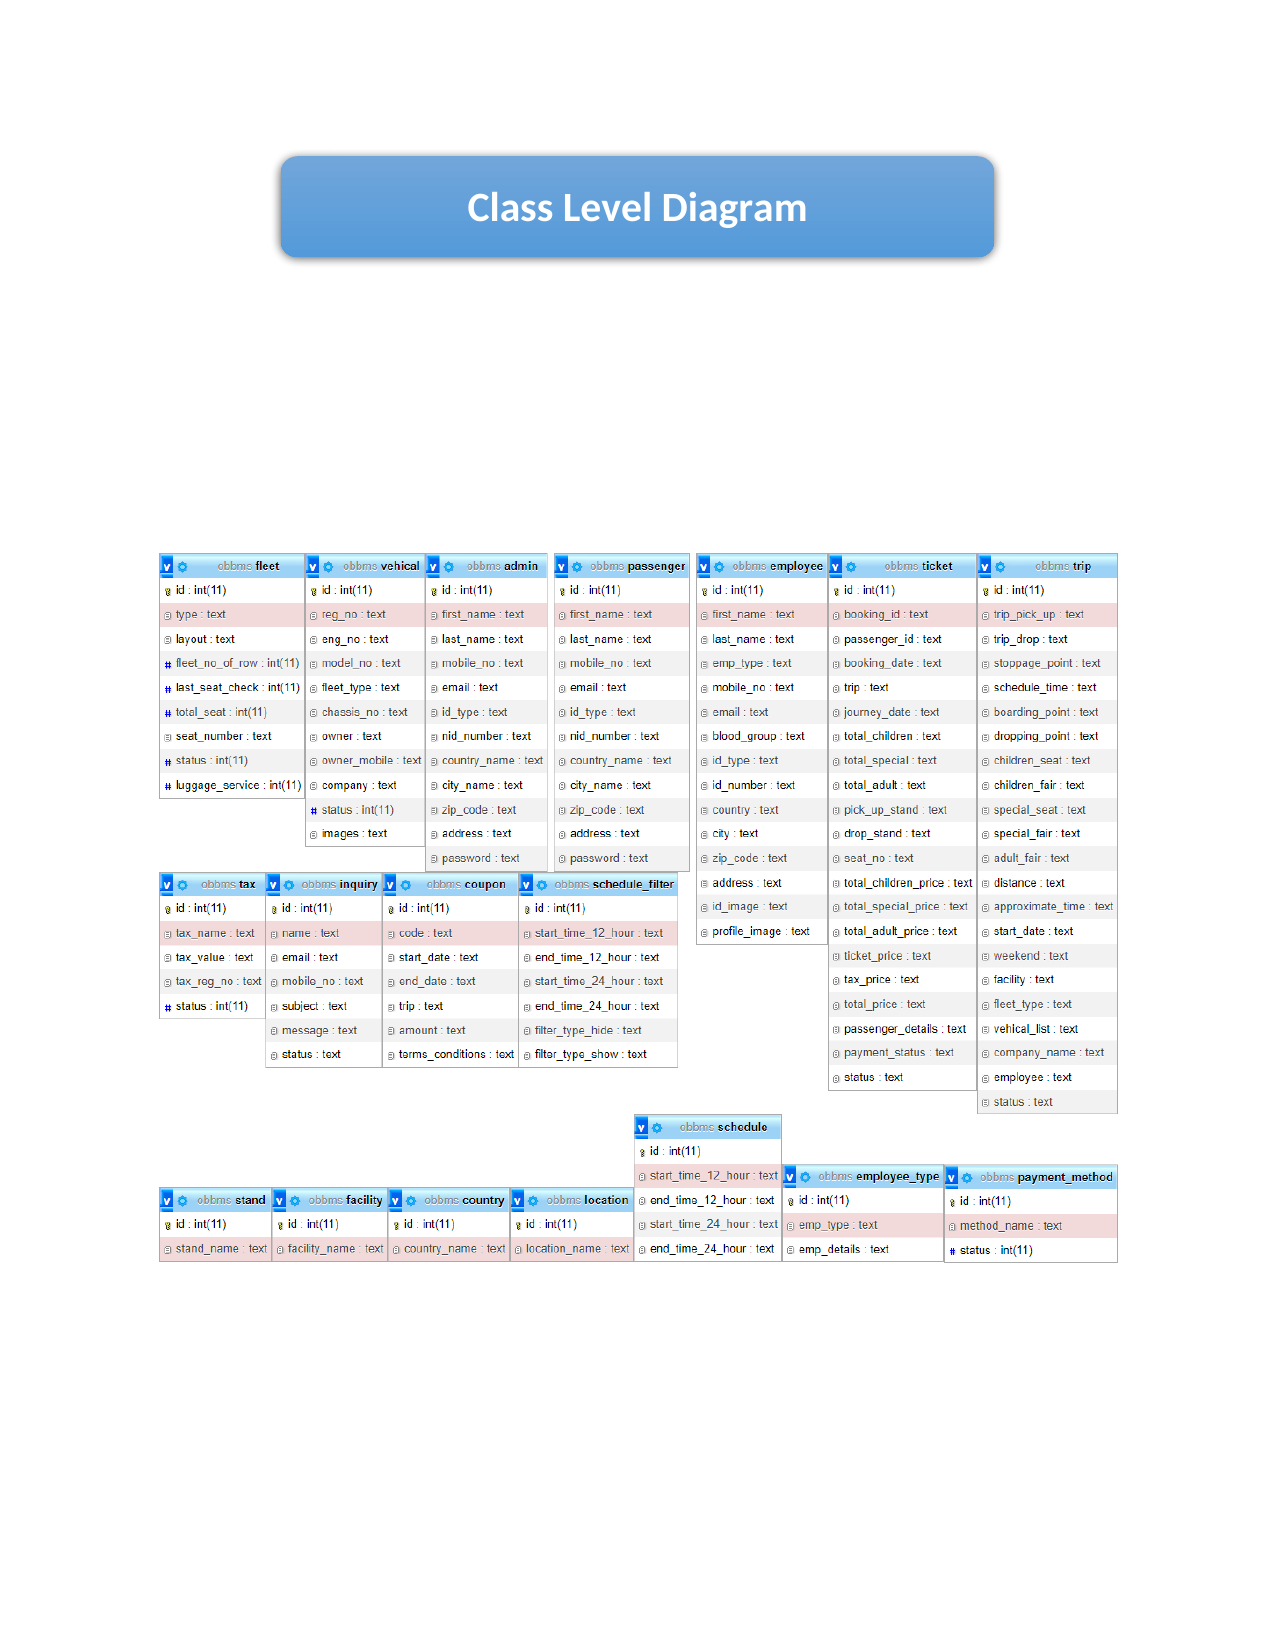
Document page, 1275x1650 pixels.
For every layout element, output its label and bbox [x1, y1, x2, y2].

picture [150, 546, 1125, 1274]
